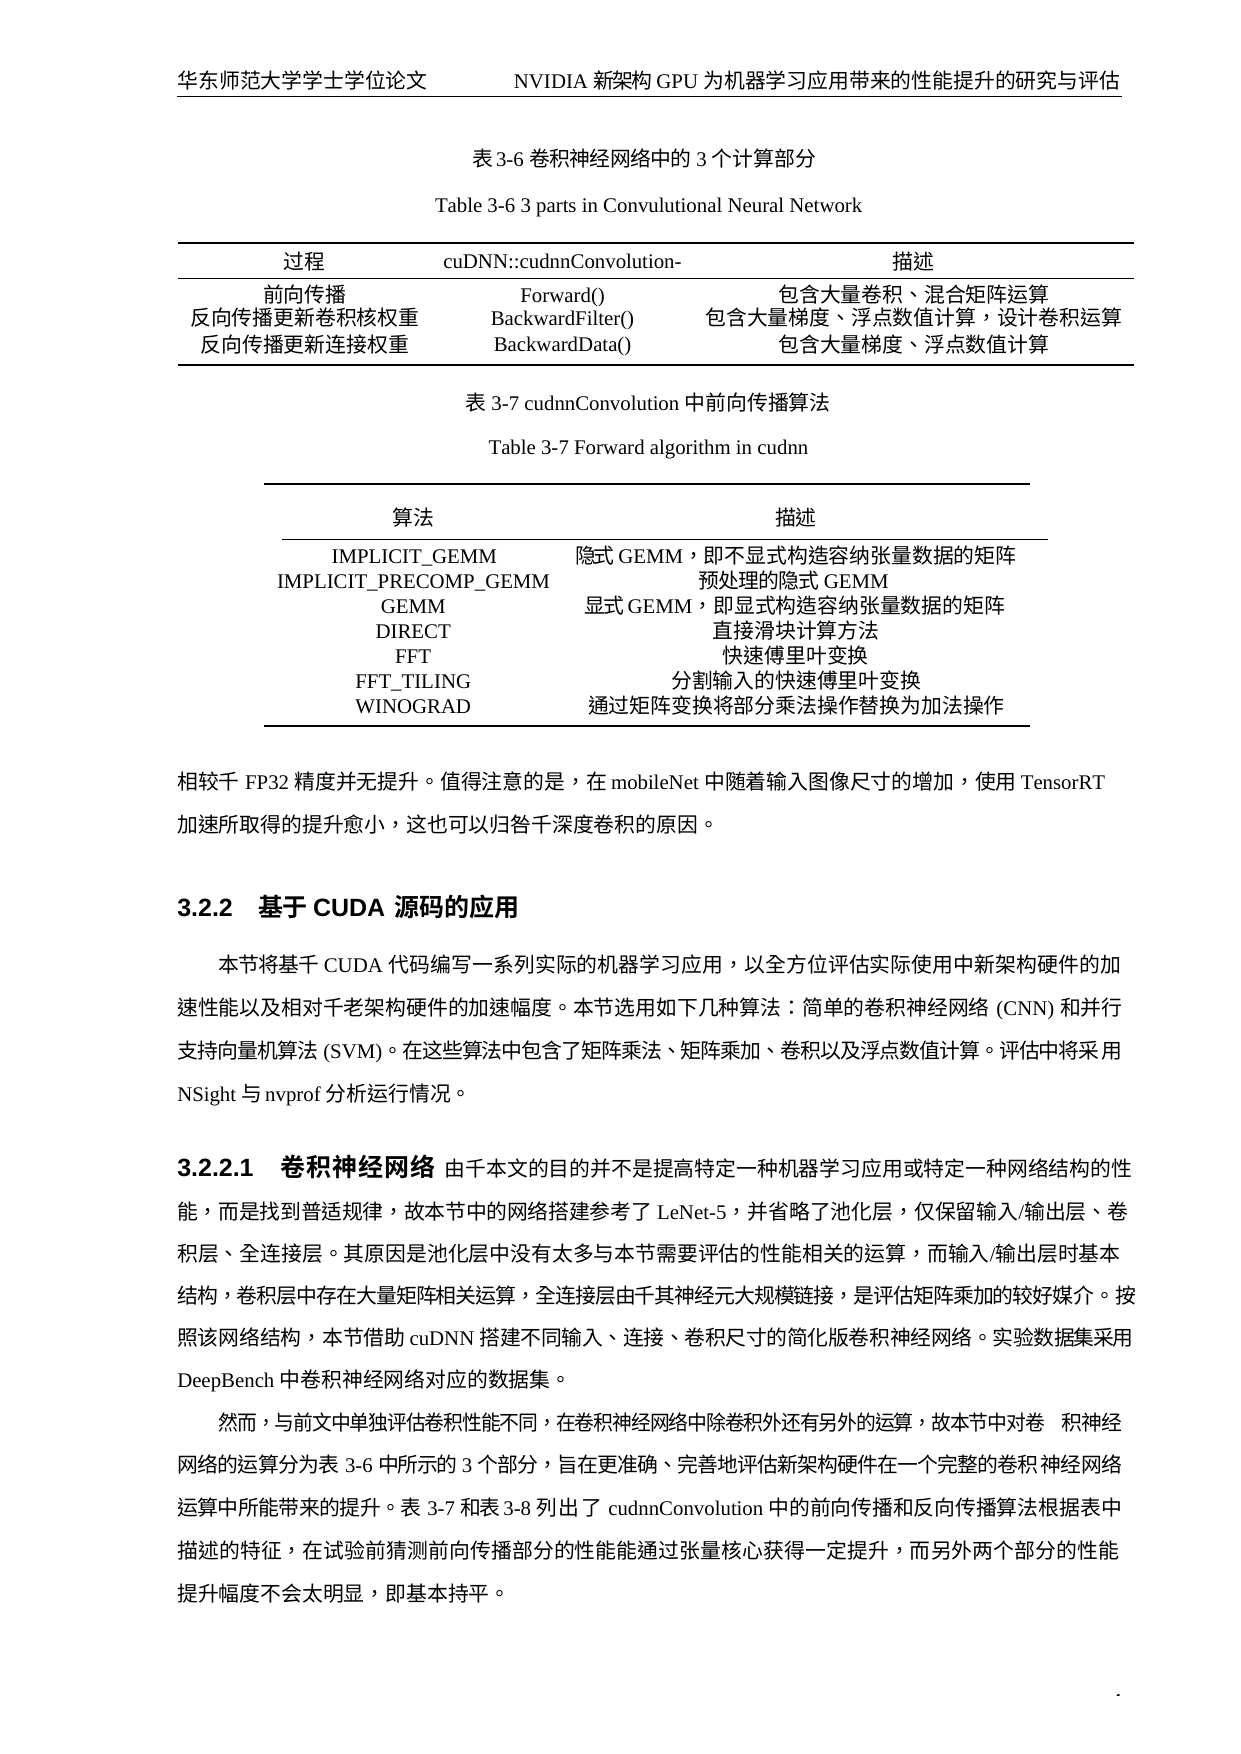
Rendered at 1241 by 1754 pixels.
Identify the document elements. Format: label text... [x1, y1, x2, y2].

list 卷积神经网络 由千本文的目的并不是提高特定一种机器学习应用或特定一种网络结构的性能，而是找到普适规律，故本节中的网络搭建参考了 LeNet-5，并省略了池化层，仅保留输入/输出层、卷积层、全连接层。其原因是池化层中没有太多与本节需要评估的性能相关的运算，而输入/输出层时基本结构，卷积层中存在大量矩阵相关运算，全连接层由千其神经元大规模链接，是评估矩阵乘加的较好媒介。按照该网络结构，本节借助cuDNN 搭建不同输入、连接、卷积尺寸的简化版卷积神经网络。实验数据集采用 DeepBench 中卷积神经网络对应的数据集。 [177, 1149, 1136, 1394]
text Table 3-6 3 parts in Convulutional Neural Network [435, 193, 1155, 217]
table_cell 反向传播更新卷积核权重 [178, 308, 431, 332]
text 然而，与前文中单独评估卷积性能不同，在卷积神经网络中除卷积外还有另外的运算，故本节中对卷 积神经网络的运算分为表 3-6 中所示的 3 个部分，旨在更准确、完善地评估新架构硬件在一个完整的卷积神经网络运算中所能带来的提升。表 3-7 和表 3-8 列出了cudnnConvolution 中的前向传播和反向传播算法根据表中描述的特征，在试验前猜测前向传播部分的性能能通过张量核心获得一定提升，而另外两个部分的性能提升幅度不会太明显，即基本持平。 [177, 1408, 1122, 1608]
table_header cuDNN::cudnnConvolution- [431, 244, 693, 278]
table_cell 前向传播 [178, 279, 431, 307]
text 表 3-6 卷积神经网络中的 3 个计算部分 [472, 144, 1155, 173]
table_header 描述 [694, 244, 1134, 278]
text WINOGRAD 通过矩阵变换将部分乘法操作替换为加法操作 [355, 693, 1155, 719]
table_cell 包含大量梯度、浮点数值计算 [694, 332, 1134, 363]
table_cell Forward() [431, 279, 693, 307]
text IMPLICIT_PRECOMP_GEMM 预处理的隐式 GEMM [277, 568, 1155, 593]
table_cell 包含大量梯度、浮点数值计算，设计卷积运算 [694, 308, 1134, 332]
text 相较千 FP32 精度并无提升。值得注意的是，在mobileNet 中随着输入图像尺寸的增加，使用TensorRT 加速所取得的提升愈小，这也可以归咎千深度卷积的原因。 [177, 767, 1129, 838]
text FFT_TILING 分割输入的快速傅里叶变换 [355, 668, 1155, 693]
subtitle 基于 CUDA 源码的应用 [177, 889, 1155, 923]
text 表 3-7 cudnnConvolution 中前向传播算法Table 3-7 Forward algorithm in cudnn [465, 388, 839, 459]
table_header 过程 [178, 244, 431, 278]
text DIRECT 直接滑块计算方法 [375, 618, 1155, 643]
text FFT 快速傅里叶变换 [156, 643, 1107, 668]
table_cell 反向传播更新连接权重 [178, 332, 431, 363]
table_cell BackwardData() [431, 332, 693, 363]
table_cell BackwardFilter() [431, 308, 693, 332]
text GEMM 显式 GEMM，即显式构造容纳张量数据的矩阵 [381, 593, 1155, 618]
text 本节将基千 CUDA 代码编写一系列实际的机器学习应用，以全方位评估实际使用中新架构硬件的加速性能以及相对千老架构硬件的加速幅度。本节选用如下几种算法：简单的卷积神经网络 (CNN) 和并行支持向量机算法 (SVM)。在这些算法中包含了矩阵乘法、矩阵乘加、卷积以及浮点数值计算。评估中将采用 NSight 与 nvprof 分析运行情况。 [177, 950, 1122, 1107]
text 算法 描述 [392, 477, 1155, 532]
table_cell 包含大量卷积、混合矩阵运算 [694, 279, 1134, 307]
text IMPLICIT_GEMM 隐式 GEMM，即不显式构造容纳张量数据的矩阵 [193, 543, 1155, 568]
